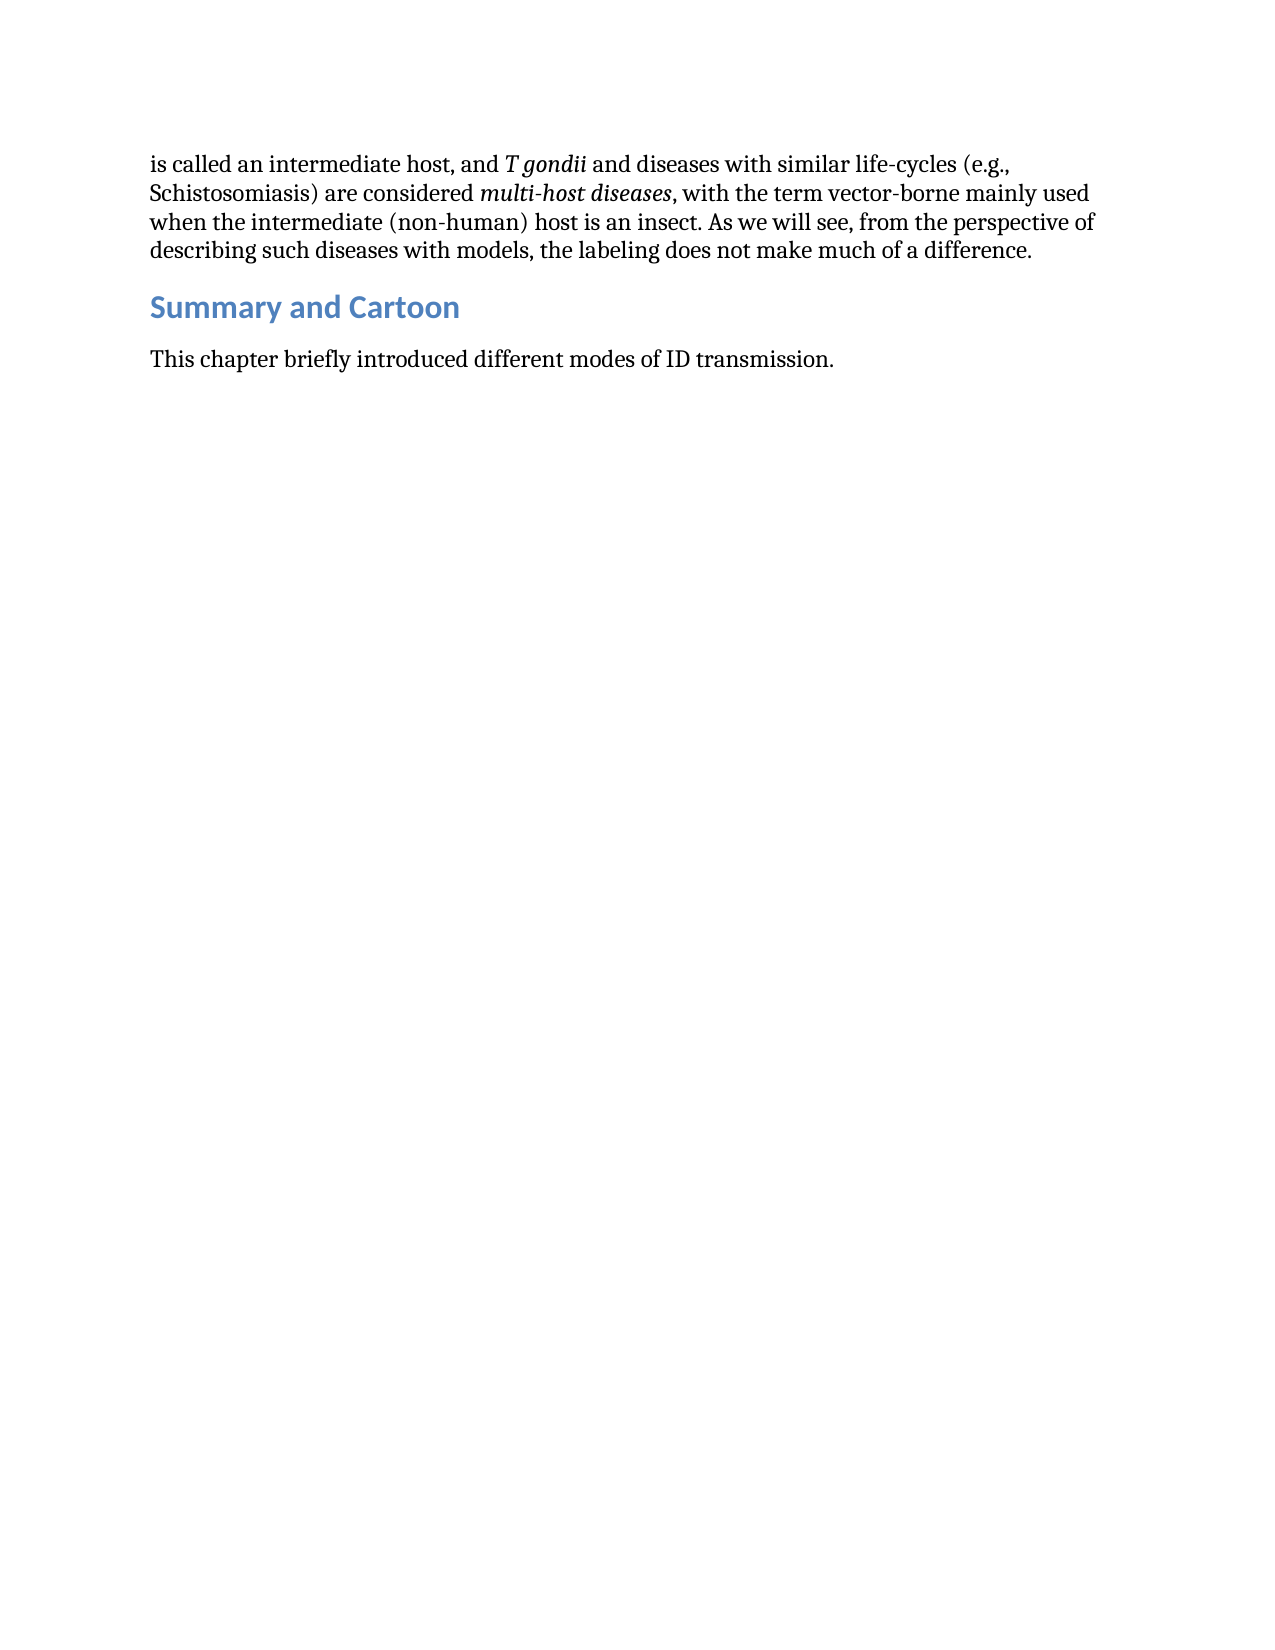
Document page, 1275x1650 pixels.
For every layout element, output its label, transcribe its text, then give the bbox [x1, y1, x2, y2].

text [150, 150, 1125, 265]
subtitle Summary and Cartoon [150, 286, 1125, 327]
text This chapter briefly introduced different modes of ID transmission. [150, 345, 1125, 374]
